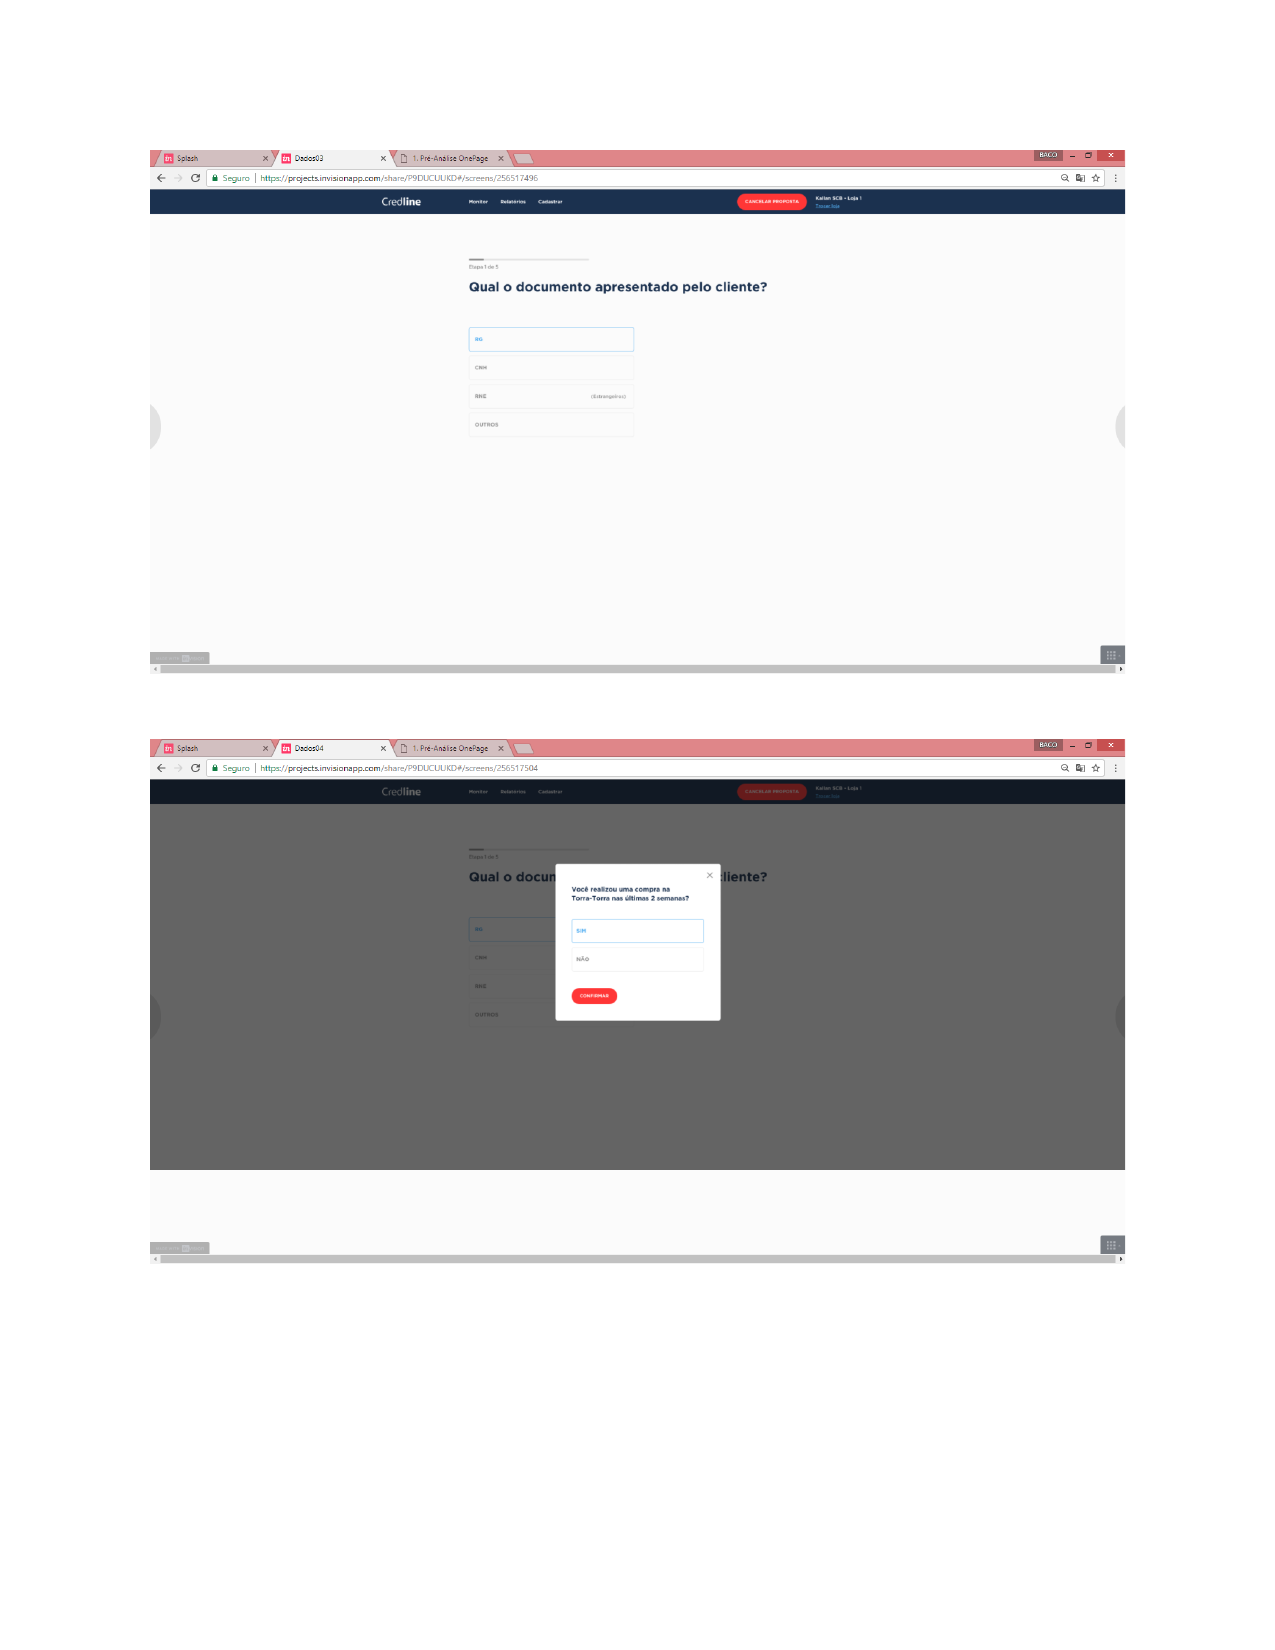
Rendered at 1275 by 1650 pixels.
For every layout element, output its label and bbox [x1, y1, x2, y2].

picture [150, 739, 1125, 1264]
picture [150, 150, 1125, 674]
